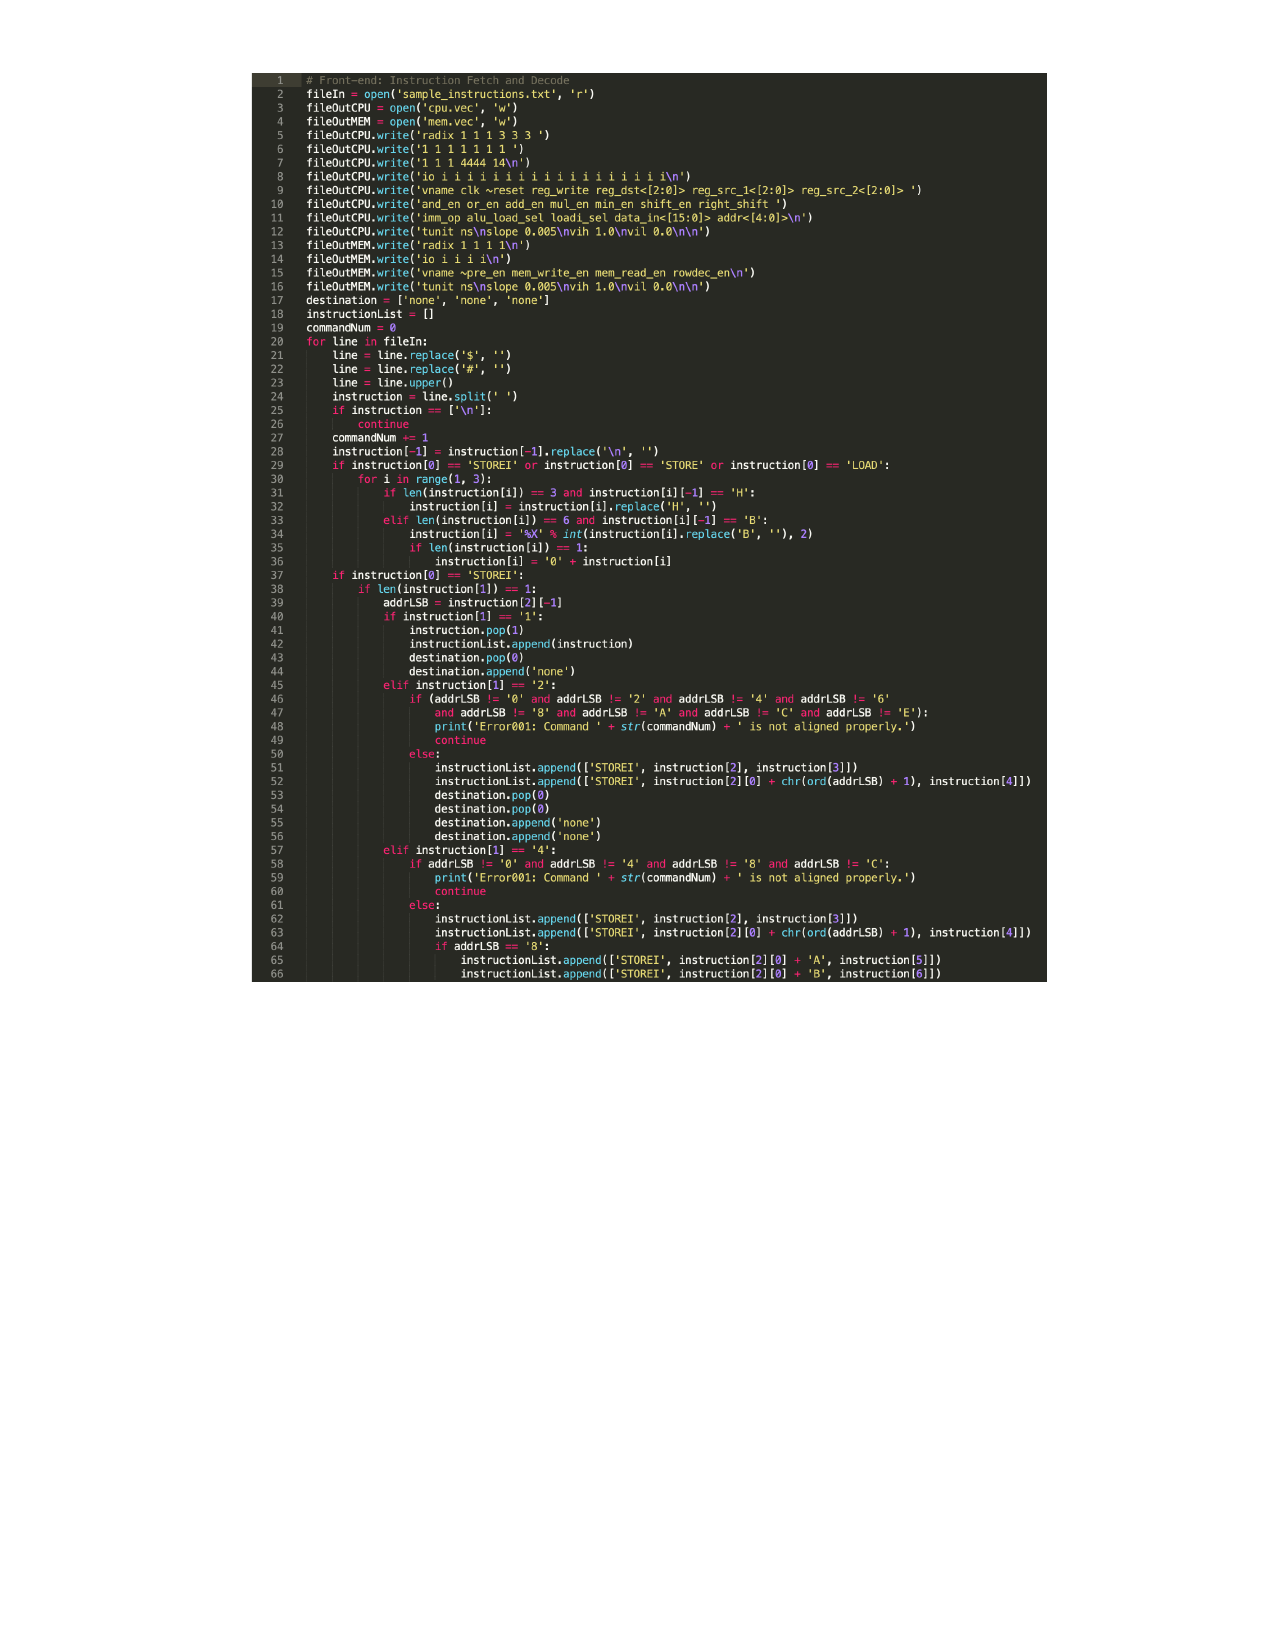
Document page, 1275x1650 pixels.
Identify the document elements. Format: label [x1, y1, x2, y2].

picture [251, 73, 1047, 982]
